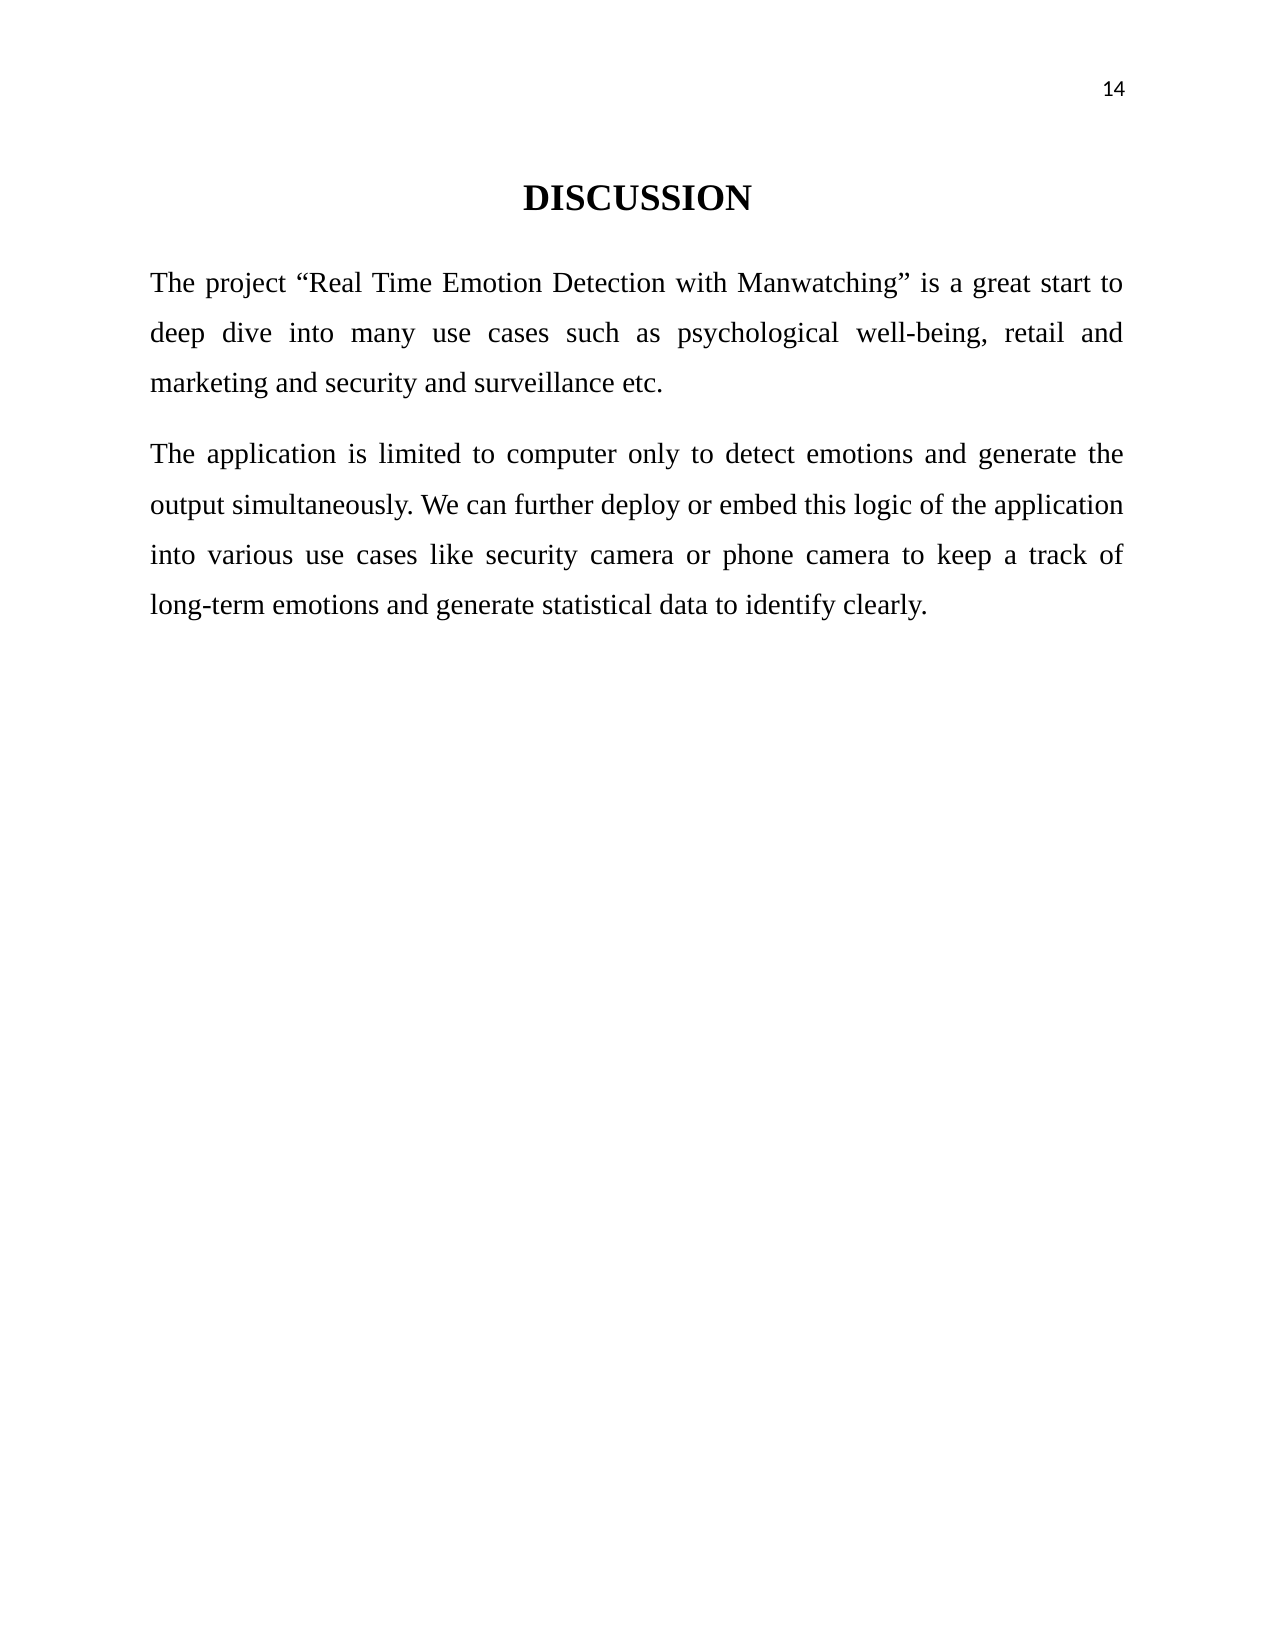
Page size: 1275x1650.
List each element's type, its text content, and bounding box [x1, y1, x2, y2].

subtitle DISCUSSION [150, 175, 1125, 218]
text The application is limited to computer only to detect emotions and generate the output simultaneously. We can further deploy or embed this logic of the application into various use cases like security camera or phone camera to keep a track of long-term emotions and generate statistical data to identify clearly. [150, 436, 1125, 621]
text The project “Real Time Emotion Detection with Manwatching” is a great start to deep dive into many use cases such as psychological well-being, retail and marketing and security and surveillance etc. [150, 265, 1125, 399]
